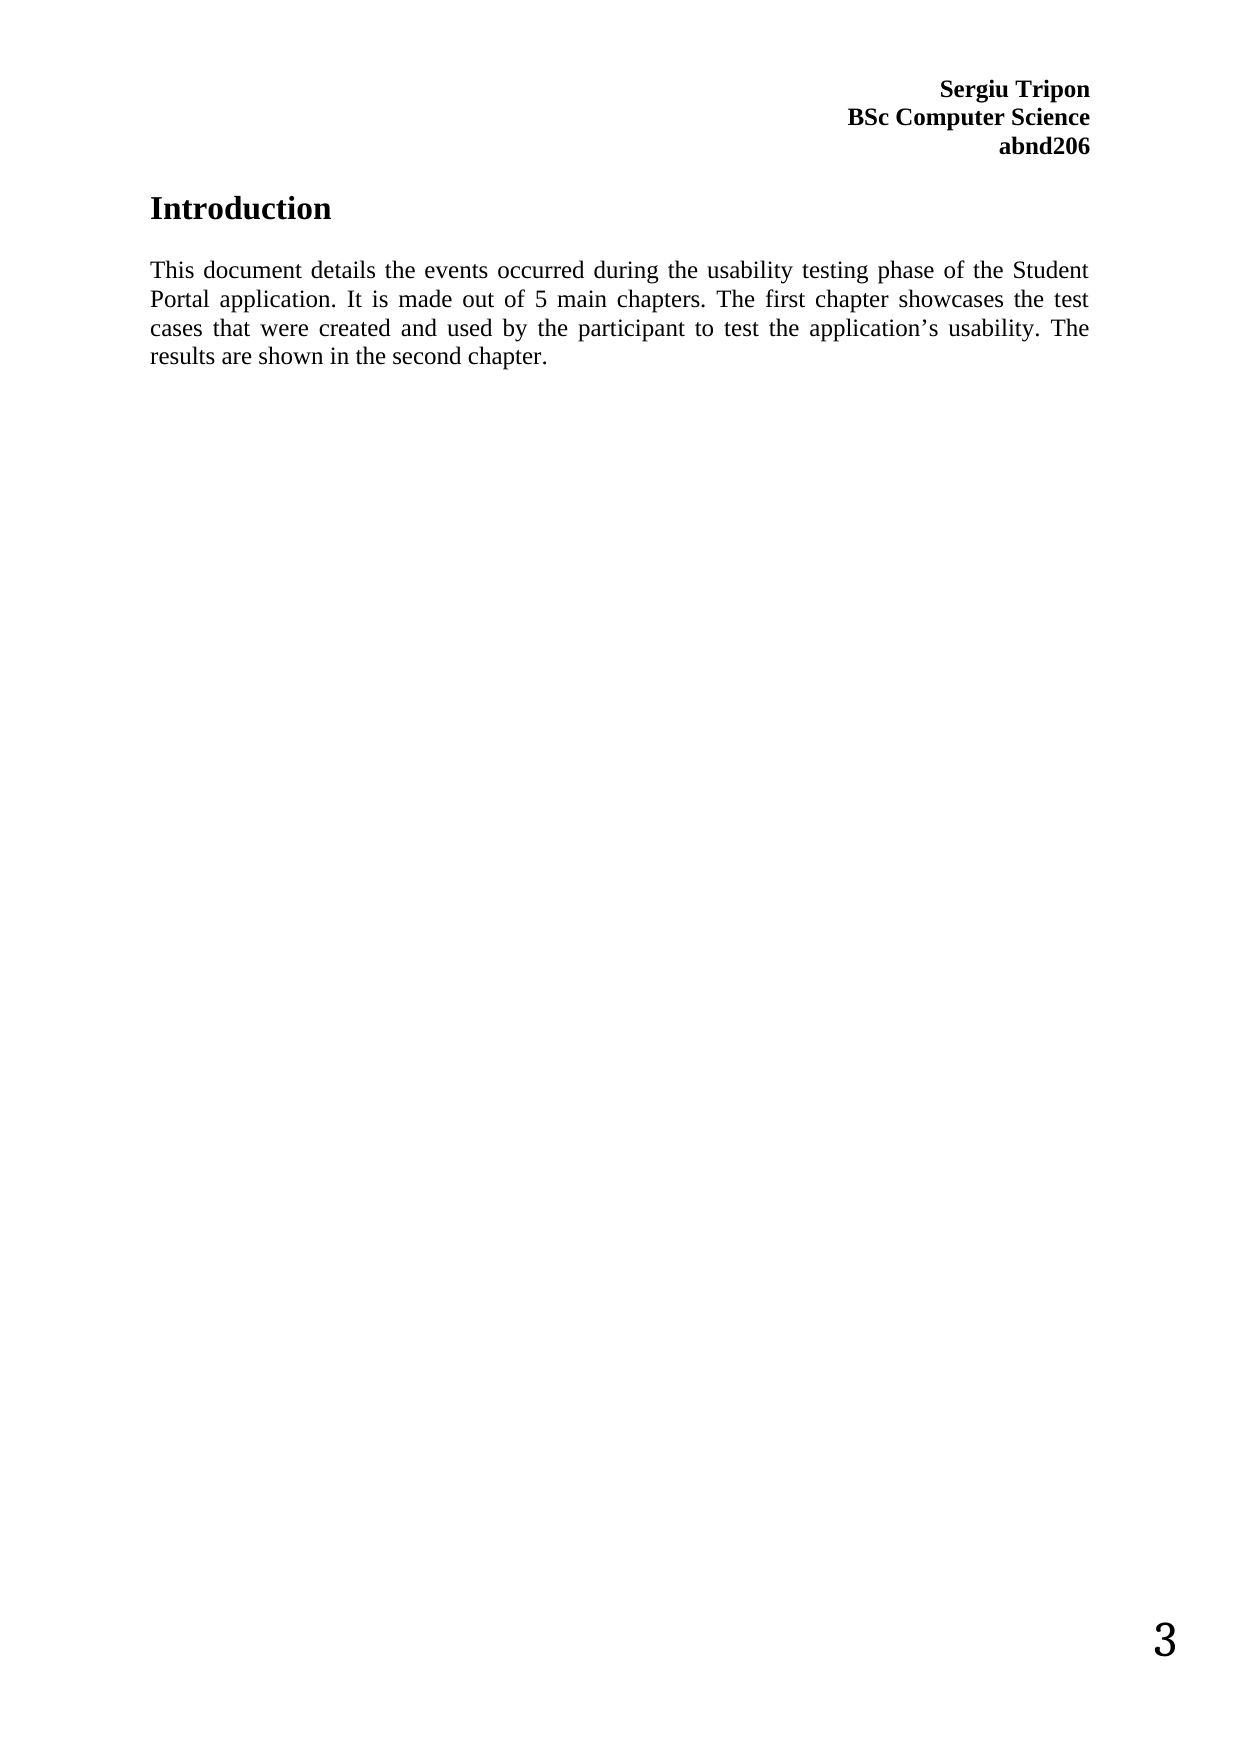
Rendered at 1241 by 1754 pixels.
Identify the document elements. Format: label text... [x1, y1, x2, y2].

text This document details the events occurred during the usability testing phase of the Student Portal application. It is made out of 5 main chapters. The first chapter showcases the test cases that were created and used by the participant to test the application’s usability. The results are shown in the second chapter. [150, 255, 1090, 370]
subtitle Introduction [150, 188, 1090, 226]
